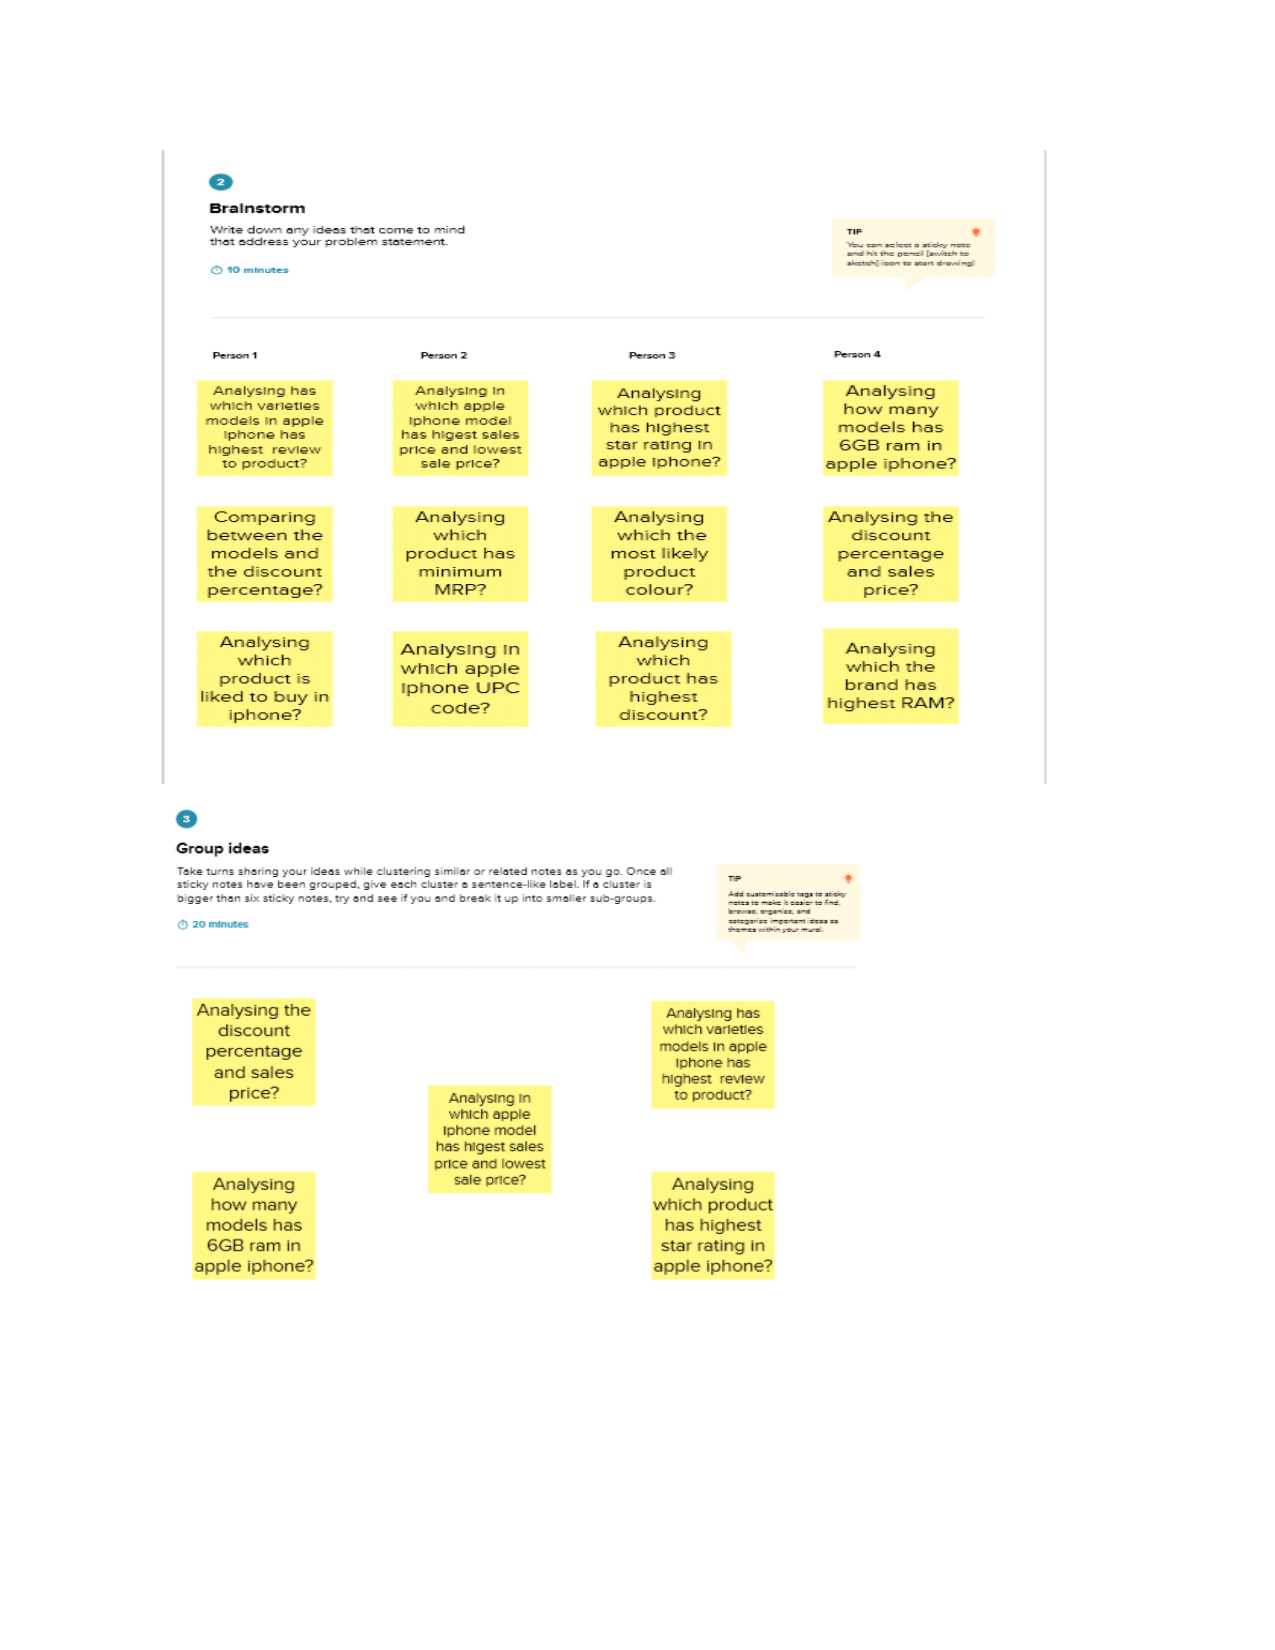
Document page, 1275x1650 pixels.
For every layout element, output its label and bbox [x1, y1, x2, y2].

picture [150, 150, 1053, 784]
picture [150, 804, 902, 1462]
